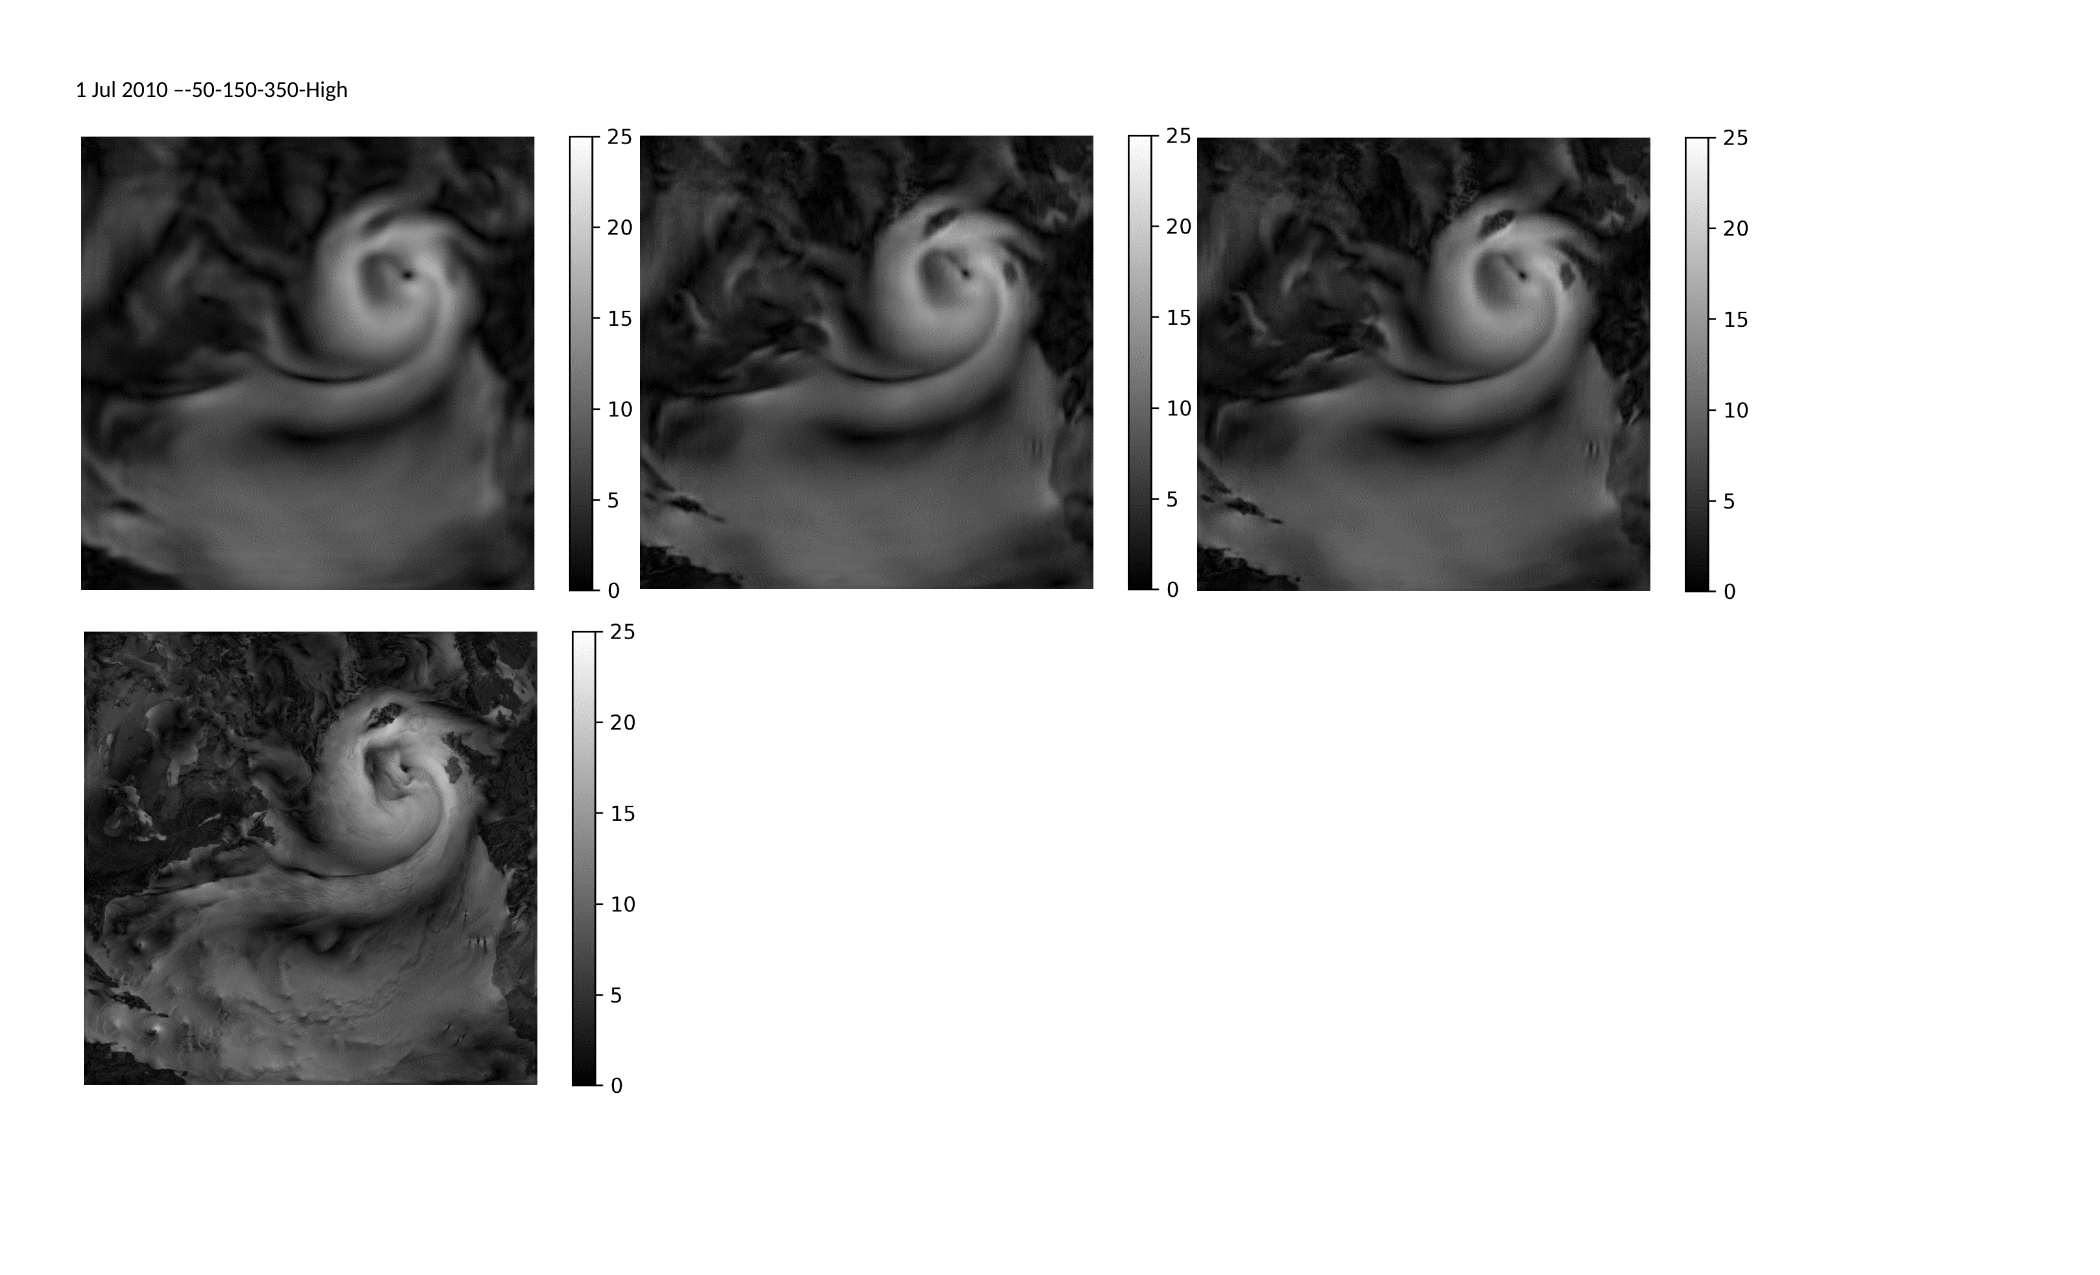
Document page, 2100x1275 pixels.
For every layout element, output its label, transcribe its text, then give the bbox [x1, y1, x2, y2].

picture [75, 619, 639, 1097]
picture [75, 121, 1753, 601]
text 1 Jul 2010 –-50-150-350-High [75, 75, 2025, 103]
